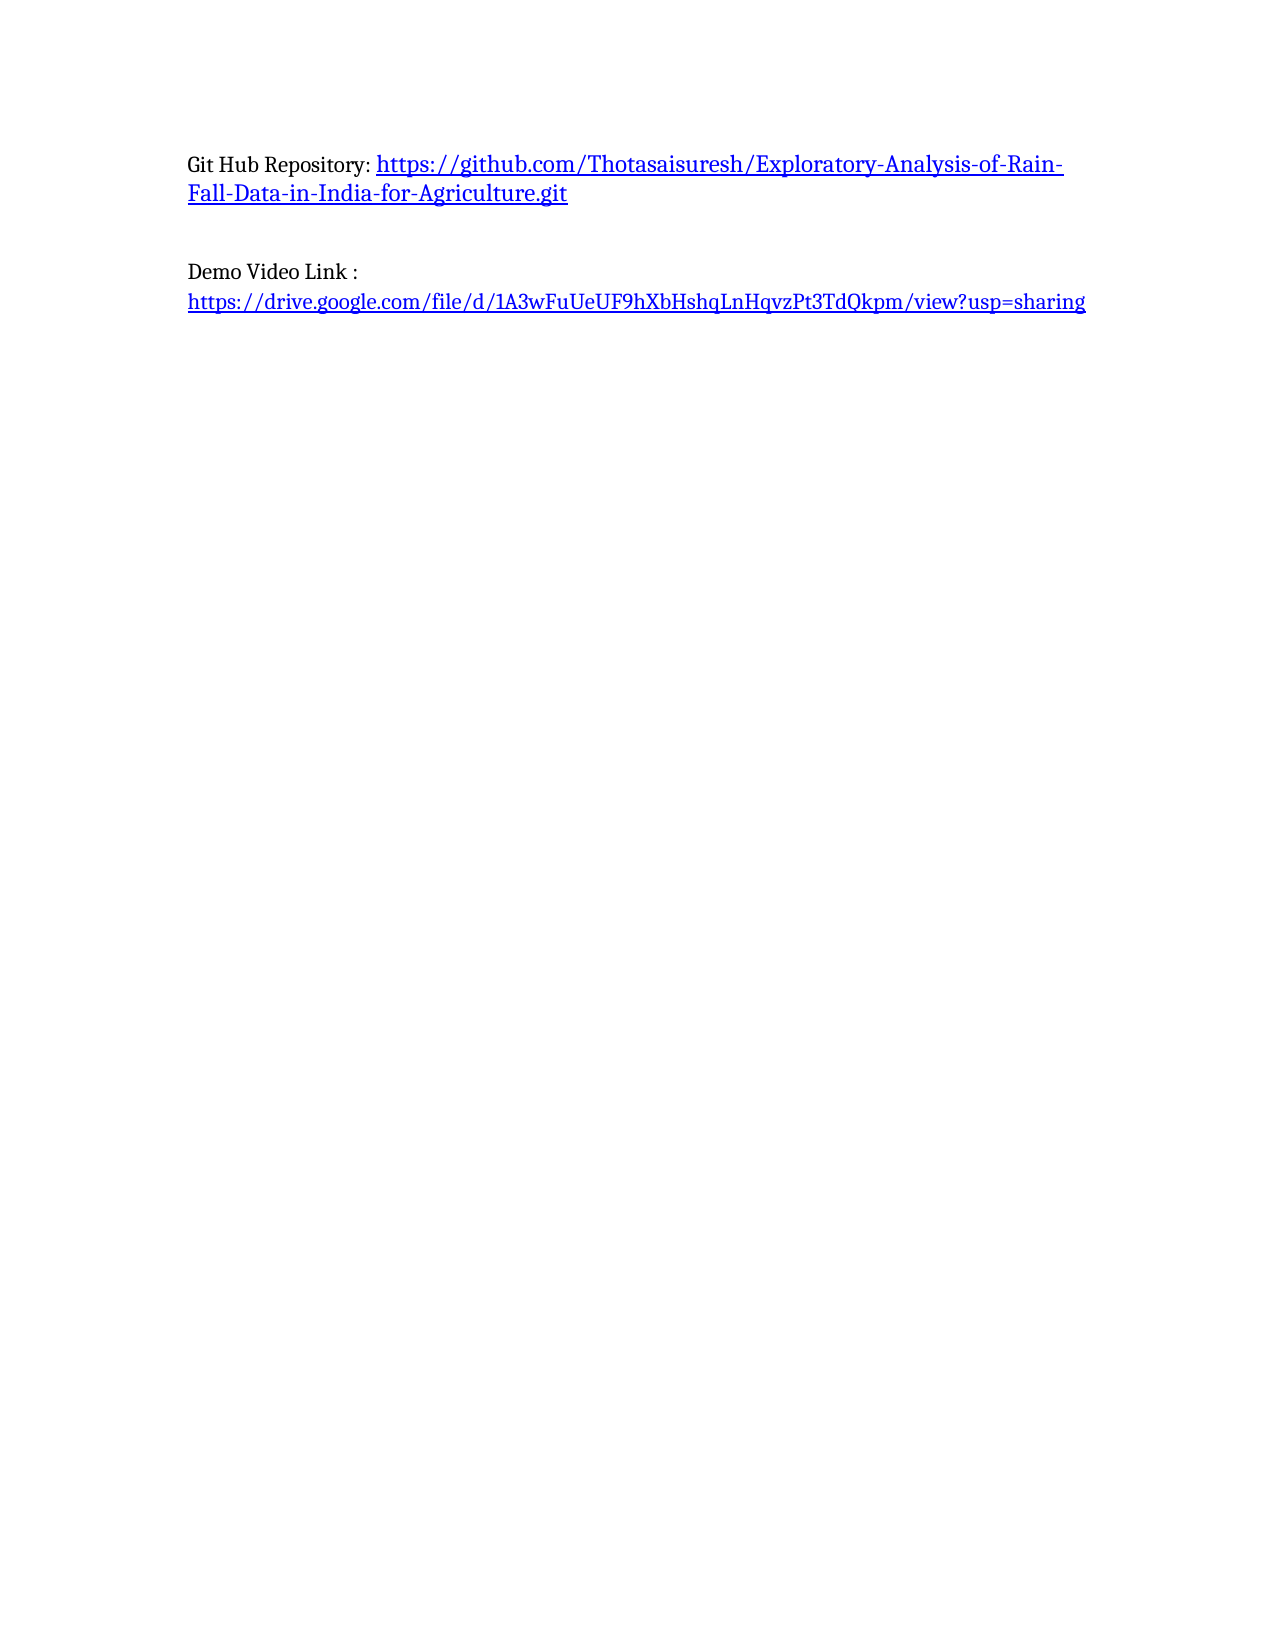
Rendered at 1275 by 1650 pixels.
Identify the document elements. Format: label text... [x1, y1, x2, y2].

text Git Hub Repository: https://github.com/Thotasaisuresh/Exploratory-Analysis-of-Rain-Fall-Data-in-India-for-Agriculture.git [187, 150, 1087, 207]
text Demo Video Link : https://drive.google.com/file/d/1A3wFuUeUF9hXbHshqLnHqvzPt3TdQkpm/view?usp=sharing [187, 258, 1087, 315]
